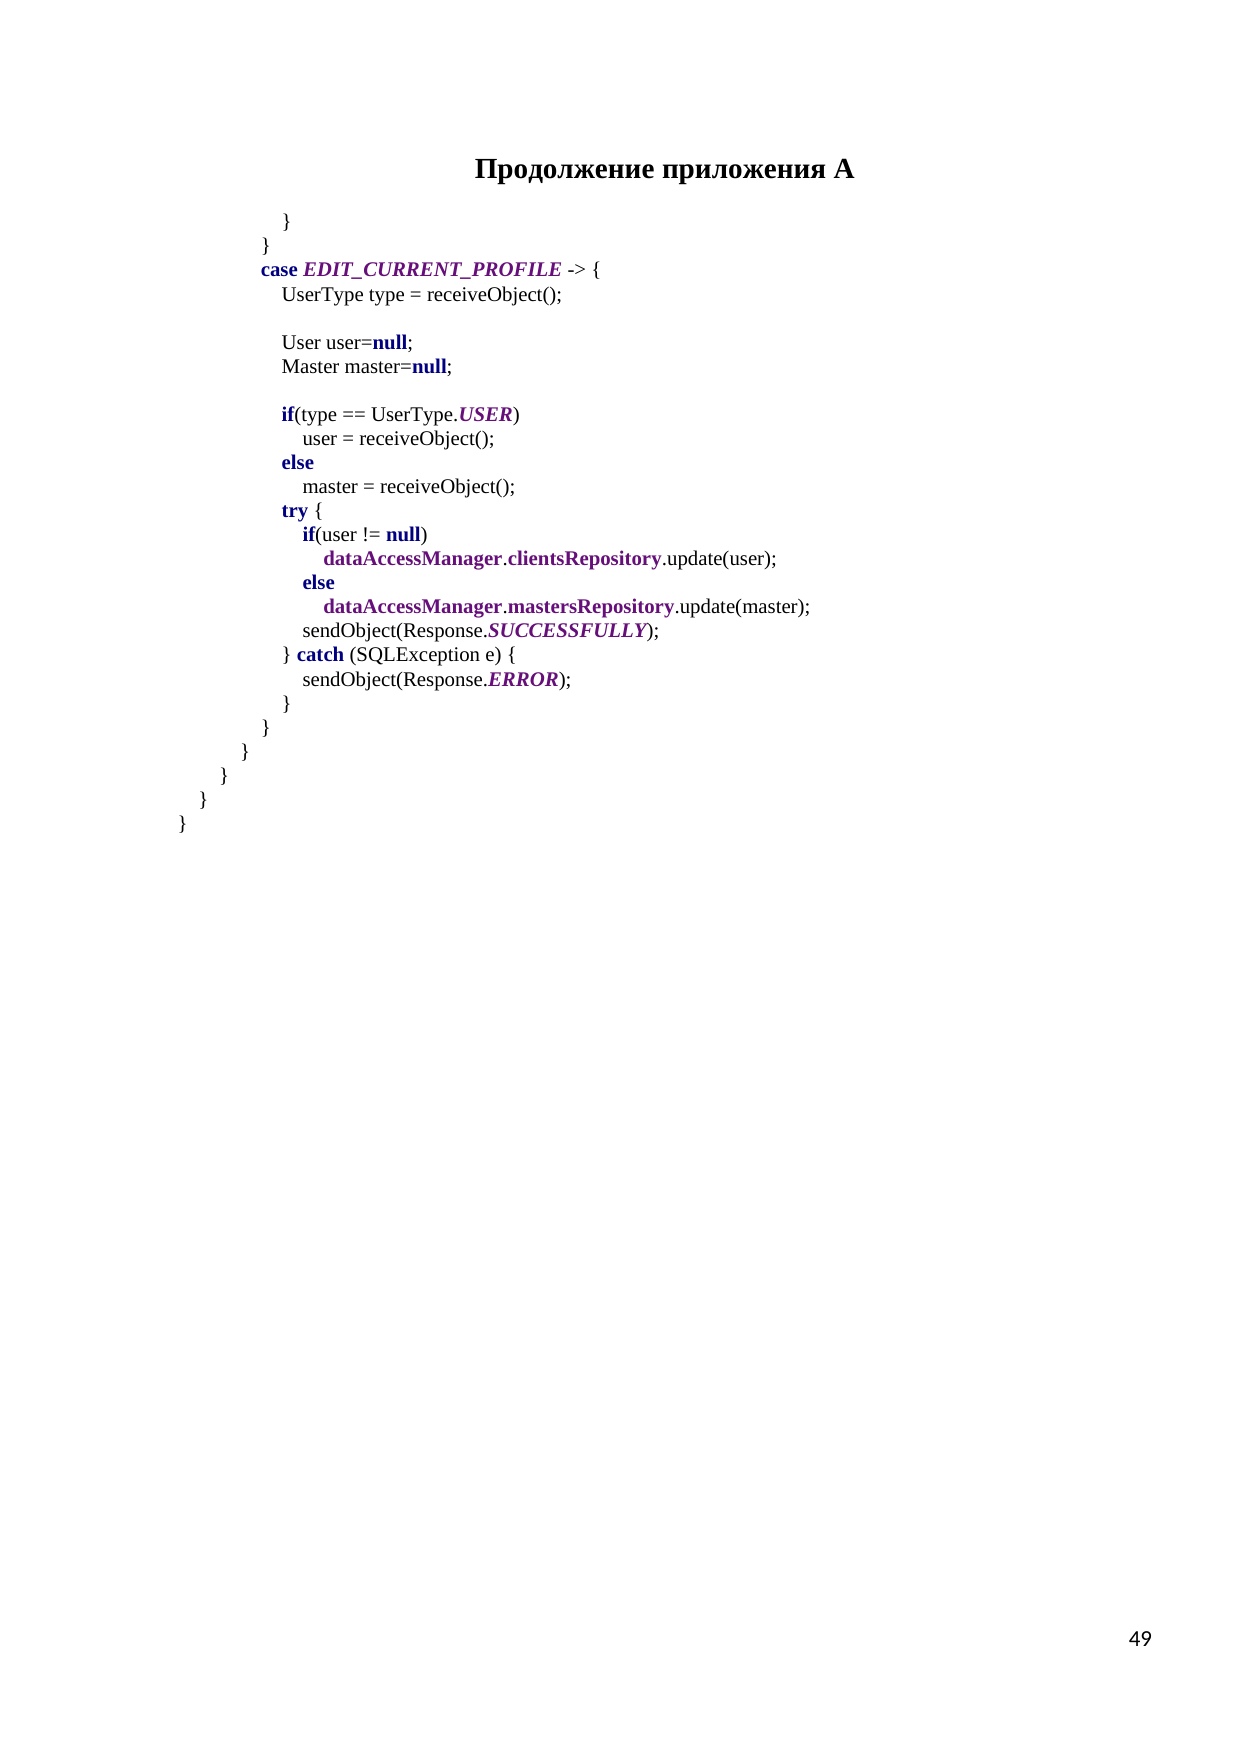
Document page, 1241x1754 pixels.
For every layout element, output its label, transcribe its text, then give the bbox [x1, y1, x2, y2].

text Продолжение приложения А [177, 152, 1152, 185]
text } } case EDIT_CURRENT_PROFILE -> { UserType type = receiveObject(); User user=null; Master master=null; if(type == UserType.USER) user = receiveObject(); else master = receiveObject(); try { if(user != null) dataAccessManager.clientsRepository.update(user); else dataAccessManager.mastersRepository.update(master); sendObject(Response.SUCCESSFULLY); } catch (SQLException e) { sendObject(Response.ERROR); } } } } } } [177, 185, 1152, 835]
